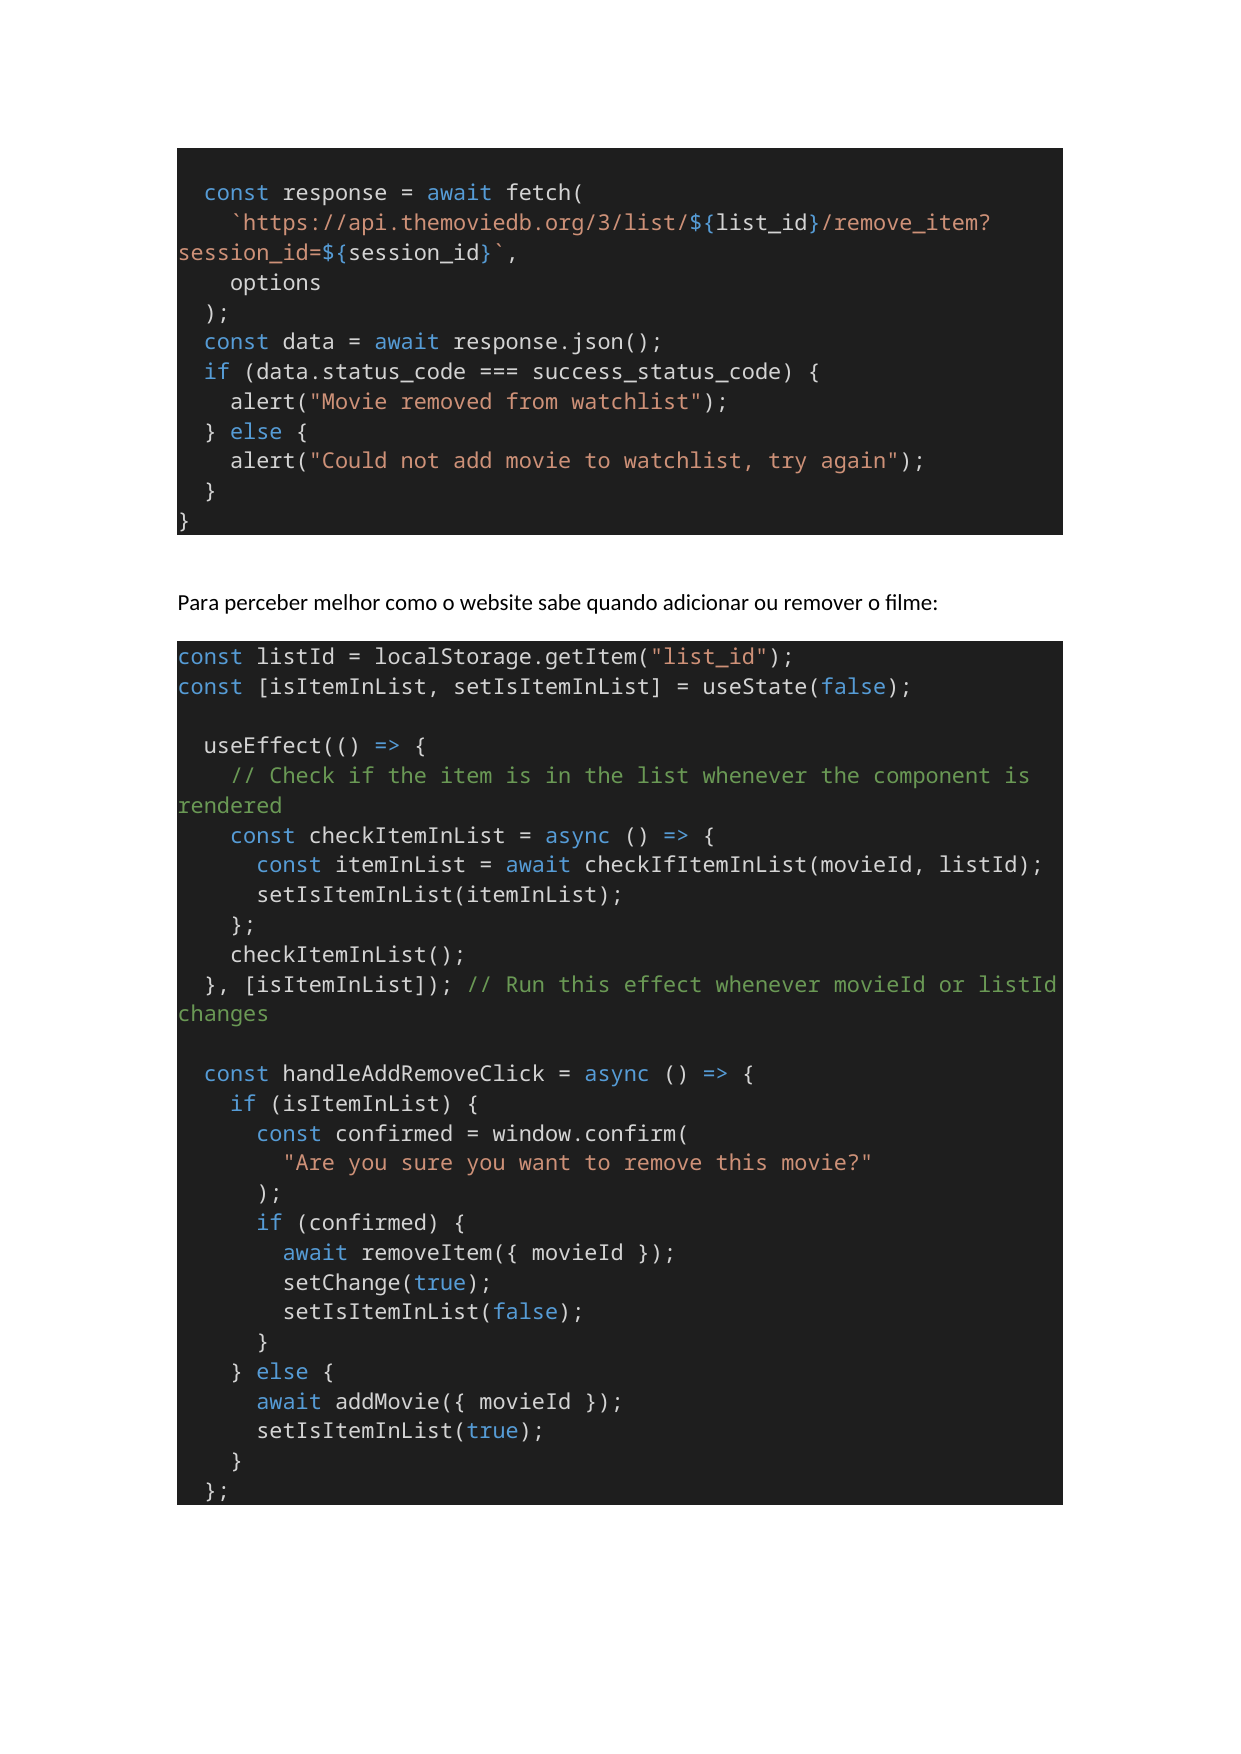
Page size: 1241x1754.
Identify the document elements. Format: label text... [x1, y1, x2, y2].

text setChange(true); [177, 1267, 1063, 1296]
text options [177, 267, 1063, 297]
text const response = await fetch( [177, 177, 1063, 207]
text }; [177, 1475, 1063, 1505]
text alert("Movie removed from watchlist"); [177, 386, 1063, 416]
text const confirmed = window.confirm( [177, 1118, 1063, 1147]
text if (isItemInList) { [177, 1088, 1063, 1118]
text "Are you sure you want to remove this movie?" [177, 1147, 1063, 1177]
text const data = await response.json(); [177, 326, 1063, 356]
text }, [isItemInList]); // Run this effect whenever movieId or listId changes [177, 969, 1063, 1028]
text setIsItemInList(true); [177, 1416, 1063, 1445]
text checkItemInList(); [177, 939, 1063, 969]
text } [177, 1445, 1063, 1475]
text const checkItemInList = async () => { [177, 820, 1063, 849]
text const handleAddRemoveClick = async () => { [177, 1058, 1063, 1088]
text const itemInList = await checkIfItemInList(movieId, listId); [177, 849, 1063, 879]
text await addMovie({ movieId }); [177, 1386, 1063, 1416]
text await removeItem({ movieId }); [177, 1237, 1063, 1267]
text } [177, 1326, 1063, 1356]
text const [isItemInList, setIsItemInList] = useState(false); [177, 671, 1063, 701]
text `https://api.themoviedb.org/3/list/${list_id}/remove_item?session_id=${session_id}`, [177, 207, 1063, 267]
text ); [177, 297, 1063, 326]
text Para perceber melhor como o website sabe quando adicionar ou remover o filme: [177, 588, 1063, 616]
text // Check if the item is in the list whenever the component is rendered [177, 760, 1063, 820]
text const listId = localStorage.getItem("list_id"); [177, 641, 1063, 671]
text if (data.status_code === success_status_code) { [177, 356, 1063, 386]
text } [177, 475, 1063, 505]
text if (confirmed) { [177, 1207, 1063, 1237]
text setIsItemInList(itemInList); [177, 879, 1063, 909]
text } else { [177, 1356, 1063, 1386]
text } else { [177, 416, 1063, 446]
text alert("Could not add movie to watchlist, try again"); [177, 446, 1063, 475]
text setIsItemInList(false); [177, 1296, 1063, 1326]
text useEffect(() => { [177, 730, 1063, 760]
text }; [177, 909, 1063, 939]
text } [177, 505, 1063, 535]
text ); [177, 1177, 1063, 1207]
